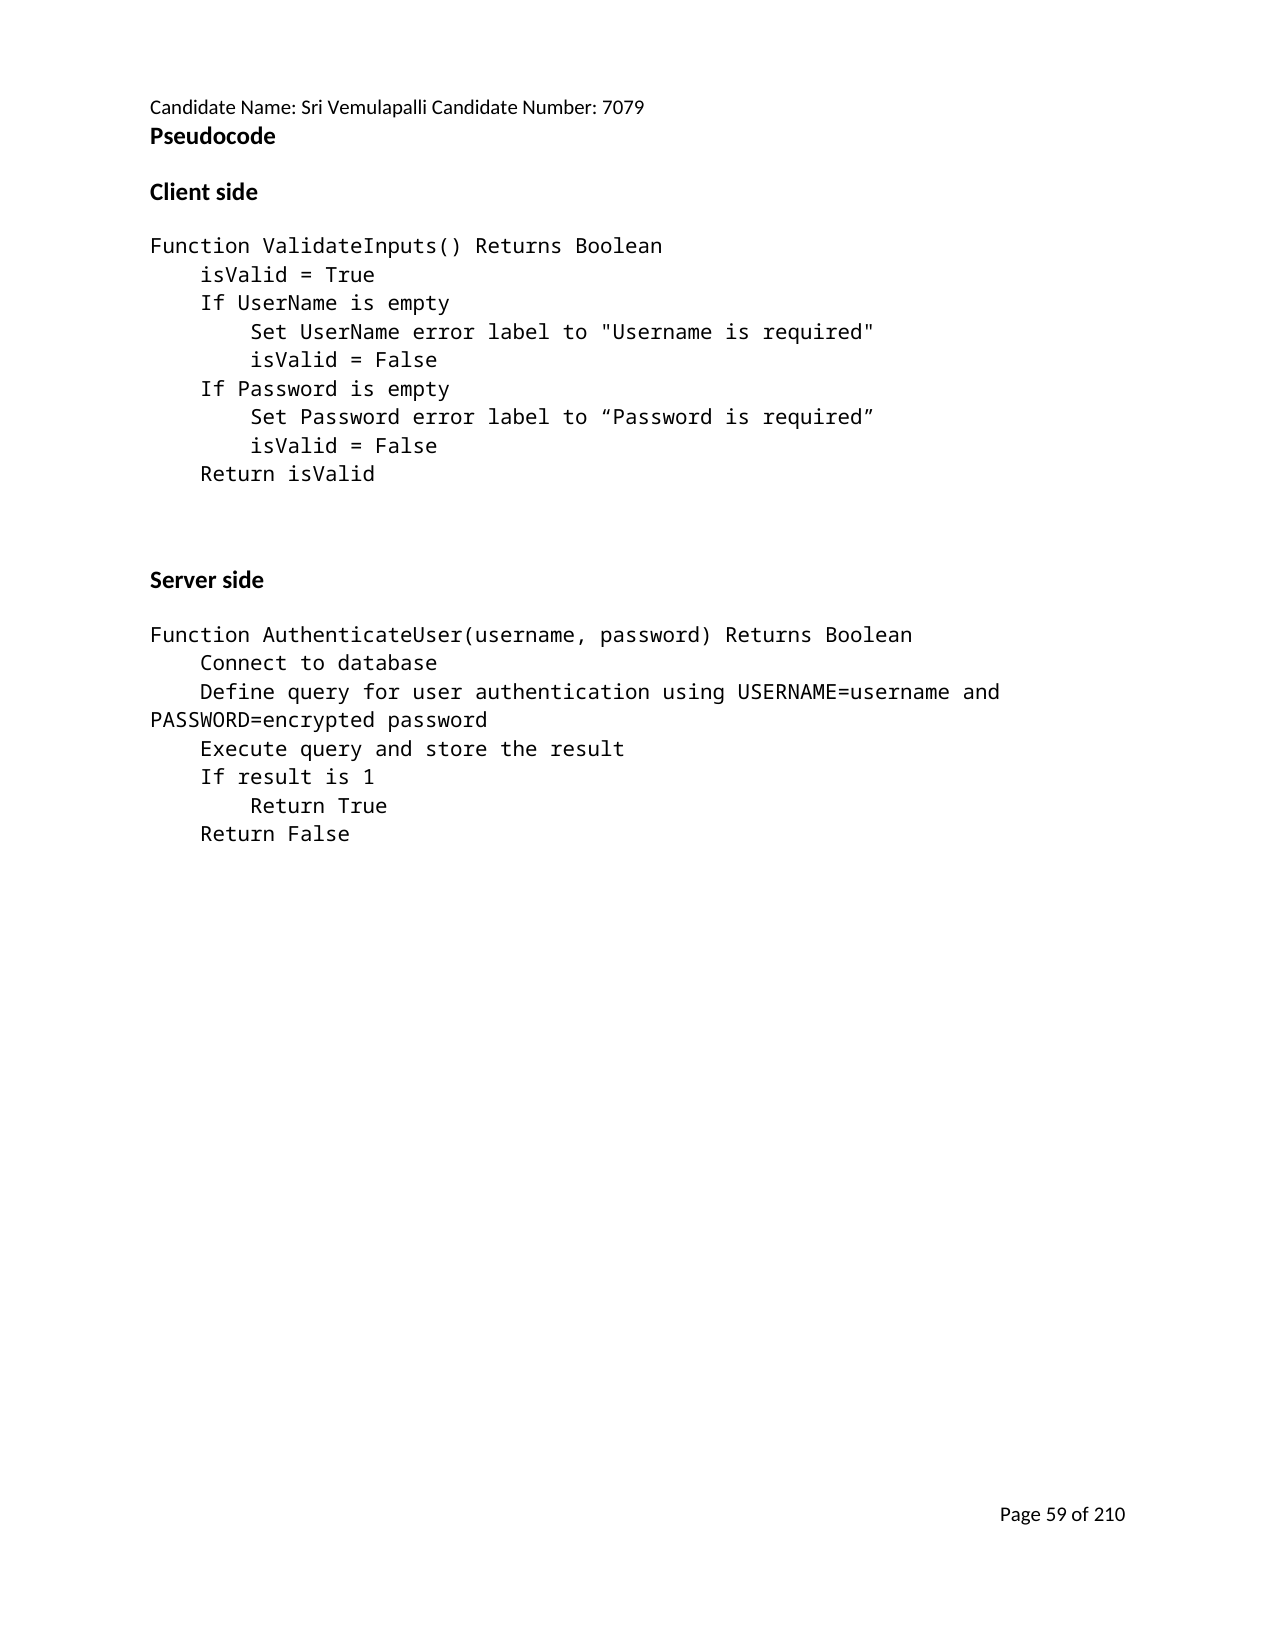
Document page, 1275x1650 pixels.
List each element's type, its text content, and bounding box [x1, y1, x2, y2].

text Return isValid [150, 459, 1125, 488]
text isValid = False [150, 431, 1125, 459]
text isValid = False [150, 345, 1125, 374]
text Execute query and store the result [150, 734, 1125, 762]
text Connect to database [150, 648, 1125, 677]
text Set UserName error label to "Username is required" [150, 317, 1125, 345]
text Server side [150, 564, 1125, 595]
text Define query for user authentication using USERNAME=username and PASSWORD=encrypted password [150, 677, 1125, 734]
text Function ValidateInputs() Returns Boolean [150, 232, 1125, 260]
text Set Password error label to “Password is required” [150, 402, 1125, 431]
text If result is 1 [150, 762, 1125, 791]
text Function AuthenticateUser(username, password) Returns Boolean [150, 620, 1125, 648]
text Pseudocode [150, 120, 1125, 151]
text Return False [150, 819, 1125, 848]
text isValid = True [150, 260, 1125, 288]
text Client side [150, 176, 1125, 206]
text Return True [150, 791, 1125, 819]
text If UserName is empty [150, 288, 1125, 317]
text If Password is empty [150, 374, 1125, 402]
